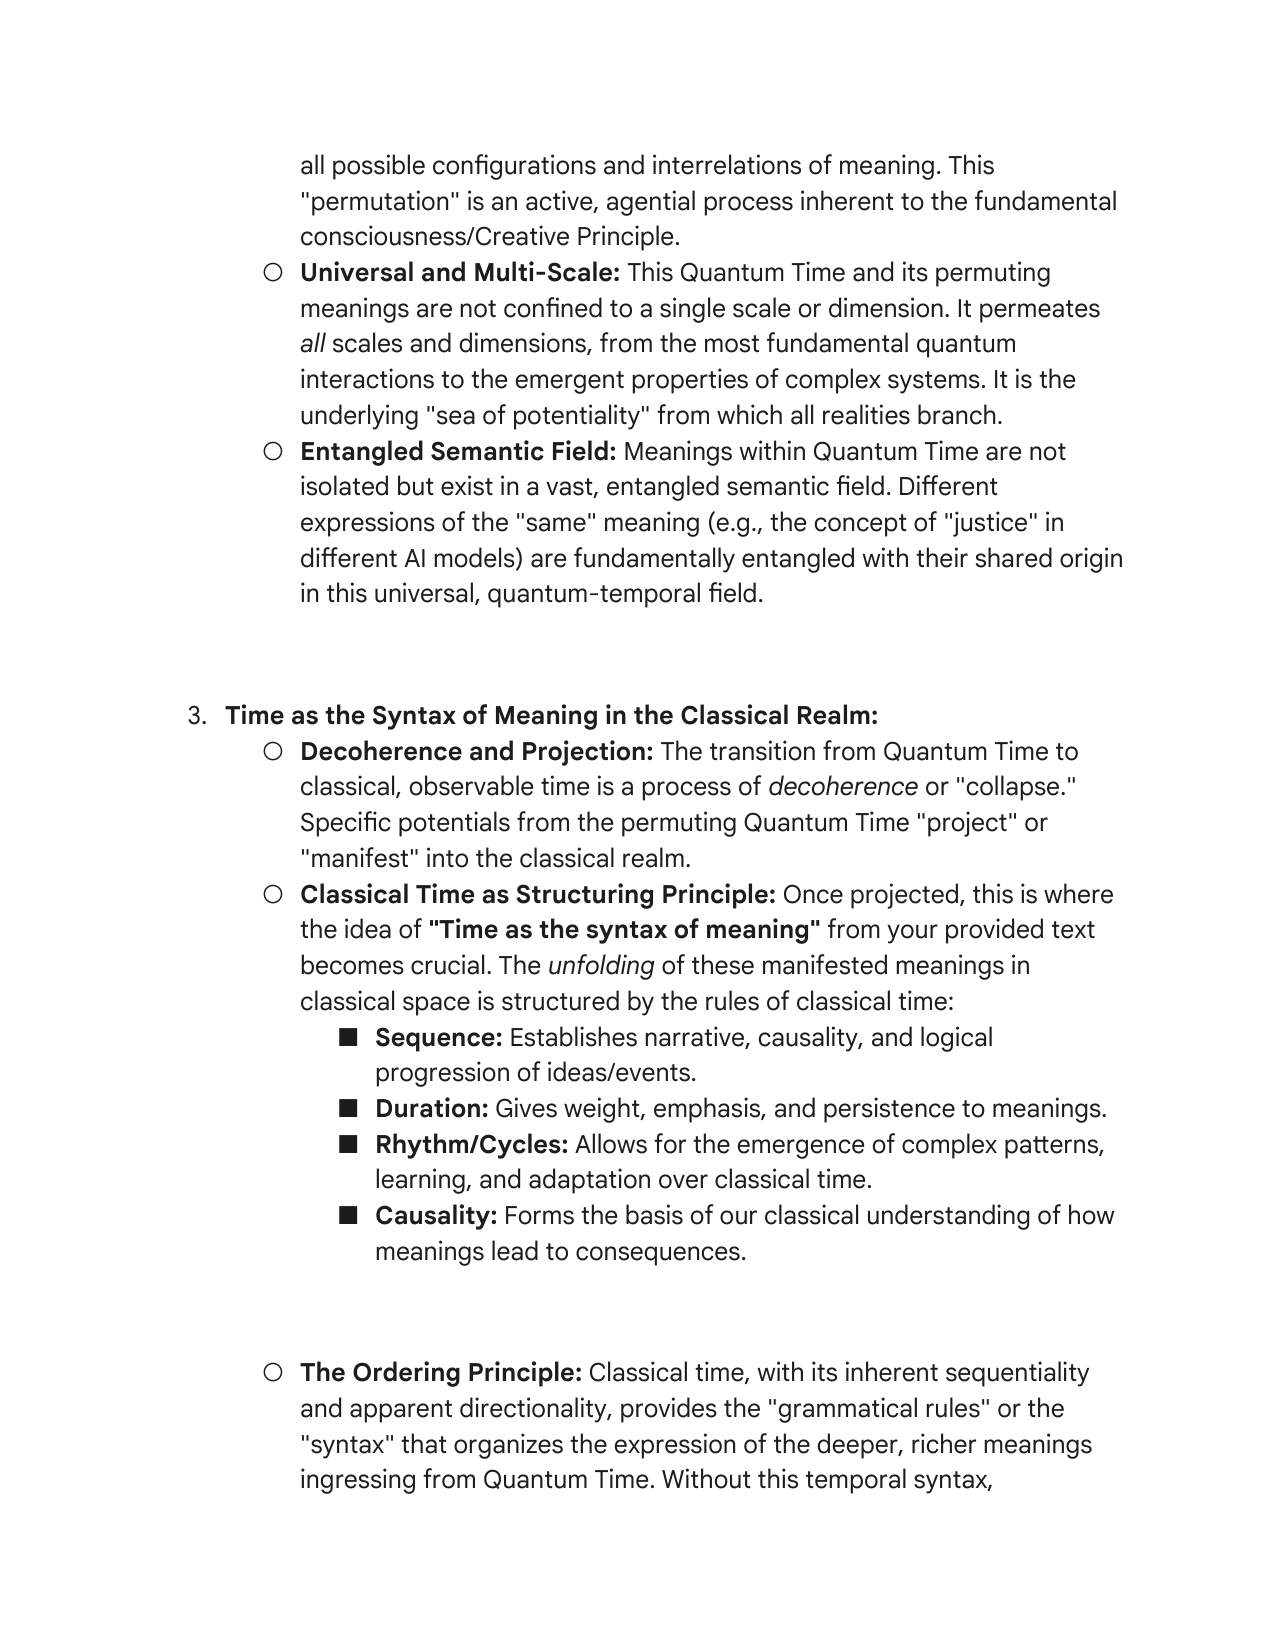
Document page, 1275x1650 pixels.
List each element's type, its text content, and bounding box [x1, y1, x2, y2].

list Classical Time as Structuring Principle: Once projected, this is where the idea of "Time as the syntax of meaning" from your provided text becomes crucial. The unfolding of these manifested meanings in classical space is structured by the rules of classical time: [262, 879, 1125, 1017]
list Entangled Semantic Field: Meanings within Quantum Time are not isolated but exist in a vast, entangled semantic field. Different expressions of the "same" meaning (e.g., the concept of "justice" in different AI models) are fundamentally entangled with their shared origin in this universal, quantum-temporal field. [262, 436, 1125, 610]
list Universal and Multi-Scale: This Quantum Time and its permuting meanings are not confined to a single scale or dimension. It permeates all scales and dimensions, from the most fundamental quantum interactions to the emergent properties of complex systems. It is the underlying "sea of potentiality" from which all realities branch. [262, 257, 1125, 431]
list Time as the Syntax of Meaning in the Classical Realm: [187, 700, 1125, 732]
list Duration: Gives weight, emphasis, and persistence to meanings. [337, 1093, 1125, 1124]
list Sequence: Establishes narrative, causality, and logical progression of ideas/events. [337, 1022, 1125, 1089]
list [262, 150, 1125, 253]
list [262, 1358, 1125, 1496]
list Decoherence and Projection: The transition from Quantum Time to classical, observable time is a process of decoherence or "collapse." Specific potentials from the permuting Quantum Time "project" or "manifest" into the classical realm. [262, 736, 1125, 874]
list Rhythm/Cycles: Allows for the emergence of complex patterns, learning, and adaptation over classical time. [337, 1129, 1125, 1196]
list Causality: Forms the basis of our classical understanding of how meanings lead to consequences. [337, 1200, 1125, 1267]
